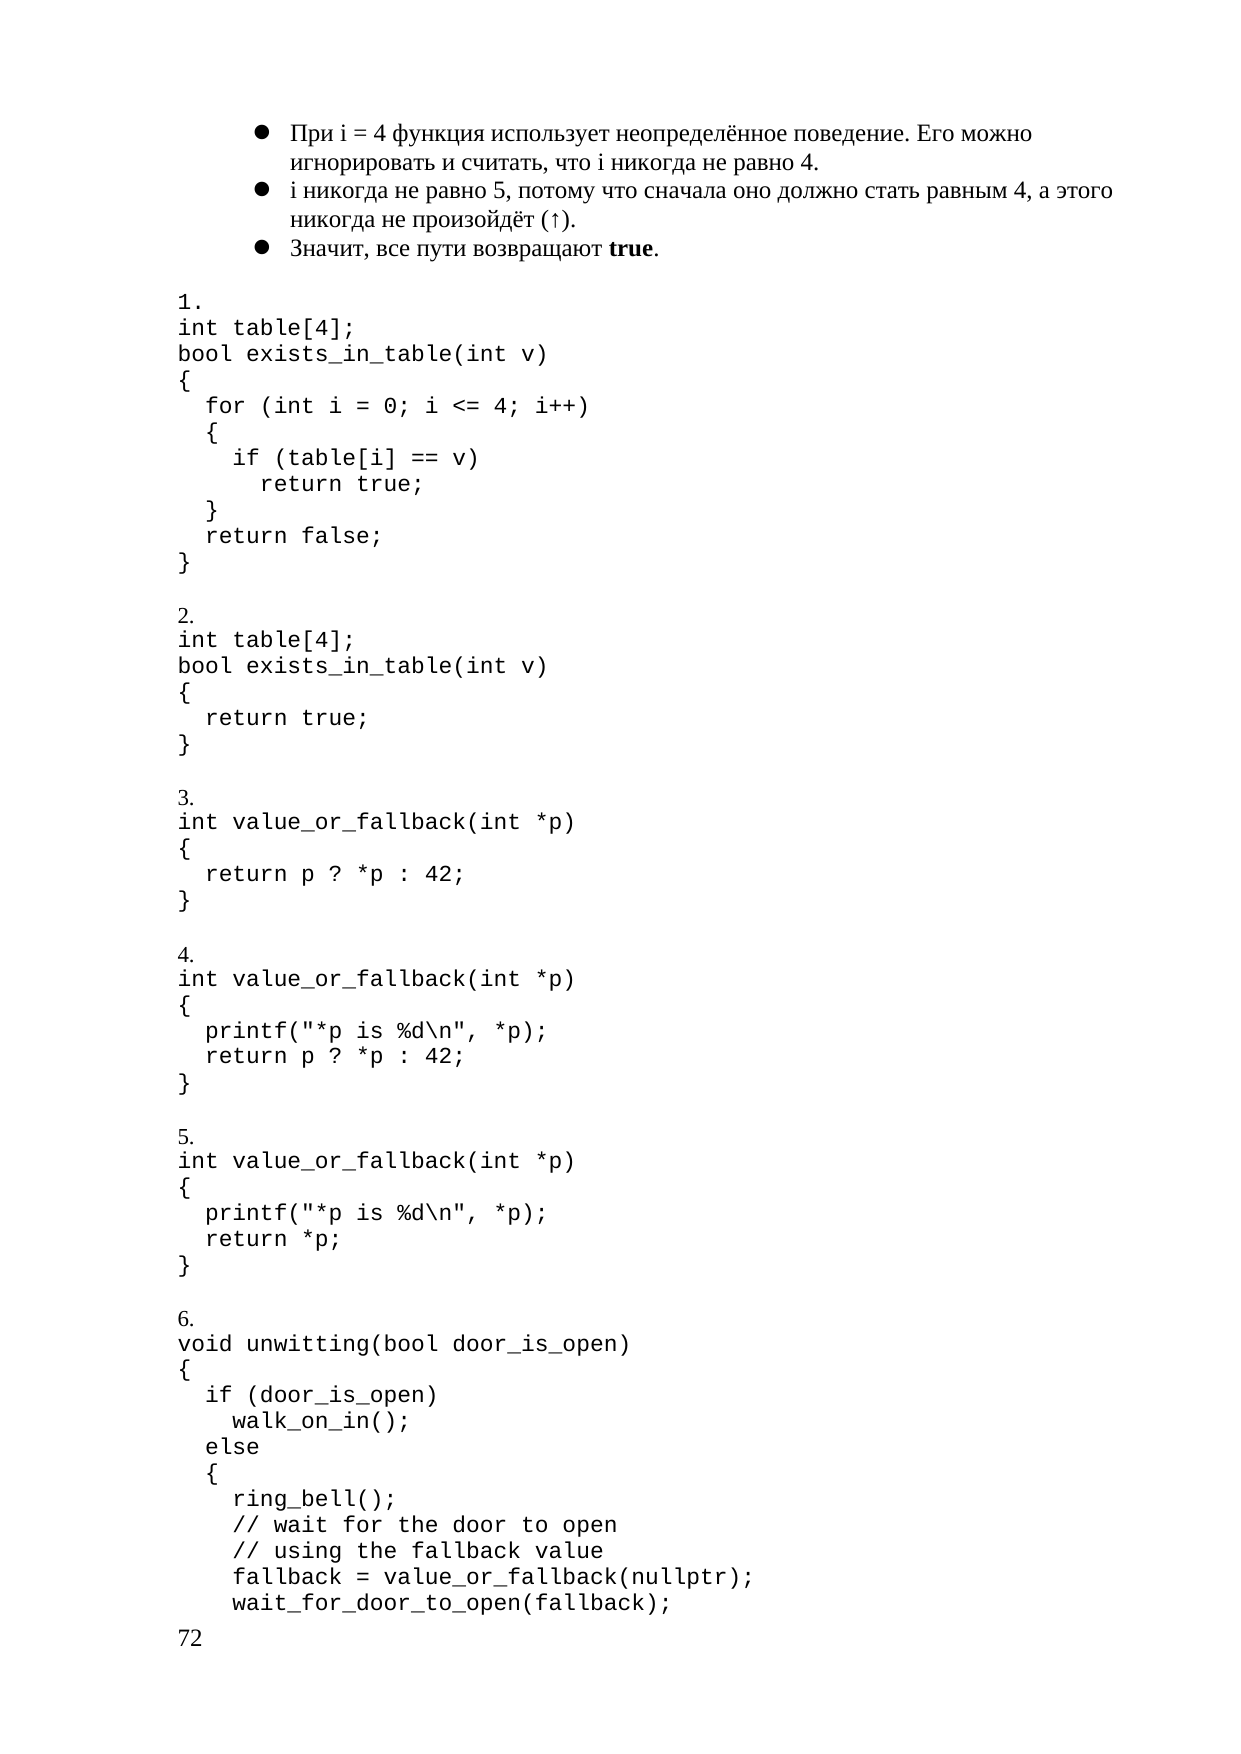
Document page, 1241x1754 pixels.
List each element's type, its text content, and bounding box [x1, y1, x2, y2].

text 4. [177, 941, 1152, 967]
text { [177, 1462, 1152, 1487]
text 5. [177, 1123, 1152, 1149]
text int value_or_fallback(int *p) [177, 811, 1152, 837]
text fallback = value_or_fallback(nullptr); [177, 1565, 1152, 1591]
text int value_or_fallback(int *p) [177, 1149, 1152, 1175]
text { [177, 1358, 1152, 1384]
text // wait for the door to open [177, 1513, 1152, 1539]
text } [177, 1253, 1152, 1279]
text } [177, 498, 1152, 524]
text if (table[i] == v) [177, 446, 1152, 472]
list i никогда не равно 5, потому что сначала оно должно стать равным 4, а этого никогда не произойдёт (↑). [252, 176, 1152, 233]
text printf("*p is %d\n", *p); [177, 1201, 1152, 1227]
text return p ? *p : 42; [177, 862, 1152, 888]
text else [177, 1436, 1152, 1462]
text return p ? *p : 42; [177, 1045, 1152, 1071]
text 1. [177, 291, 1152, 317]
text { [177, 1175, 1152, 1201]
list При i = 4 функция использует неопределённое поведение. Его можно игнорировать и считать, что i никогда не равно 4. [252, 118, 1152, 176]
text { [177, 420, 1152, 446]
text if (door_is_open) [177, 1384, 1152, 1410]
text void unwitting(bool door_is_open) [177, 1332, 1152, 1358]
text } [177, 1071, 1152, 1097]
text { [177, 680, 1152, 706]
text ring_bell(); [177, 1487, 1152, 1513]
text bool exists_in_table(int v) [177, 654, 1152, 680]
text walk_on_in(); [177, 1410, 1152, 1436]
text } [177, 732, 1152, 758]
text // using the fallback value [177, 1539, 1152, 1565]
text { [177, 837, 1152, 862]
text { [177, 993, 1152, 1019]
text bool exists_in_table(int v) [177, 342, 1152, 368]
text wait_for_door_to_open(fallback); [177, 1591, 1152, 1617]
text return false; [177, 524, 1152, 550]
text printf("*p is %d\n", *p); [177, 1019, 1152, 1045]
text 6. [177, 1306, 1152, 1332]
text int value_or_fallback(int *p) [177, 967, 1152, 993]
text { [177, 368, 1152, 394]
text } [177, 550, 1152, 576]
text 3. [177, 784, 1152, 811]
text return true; [177, 472, 1152, 498]
text return *p; [177, 1227, 1152, 1253]
text for (int i = 0; i <= 4; i++) [177, 394, 1152, 420]
text return true; [177, 706, 1152, 732]
text 2. [177, 602, 1152, 628]
text int table[4]; [177, 317, 1152, 342]
list Значит, все пути возвращают true. [252, 233, 1152, 262]
text int table[4]; [177, 628, 1152, 654]
text } [177, 888, 1152, 914]
